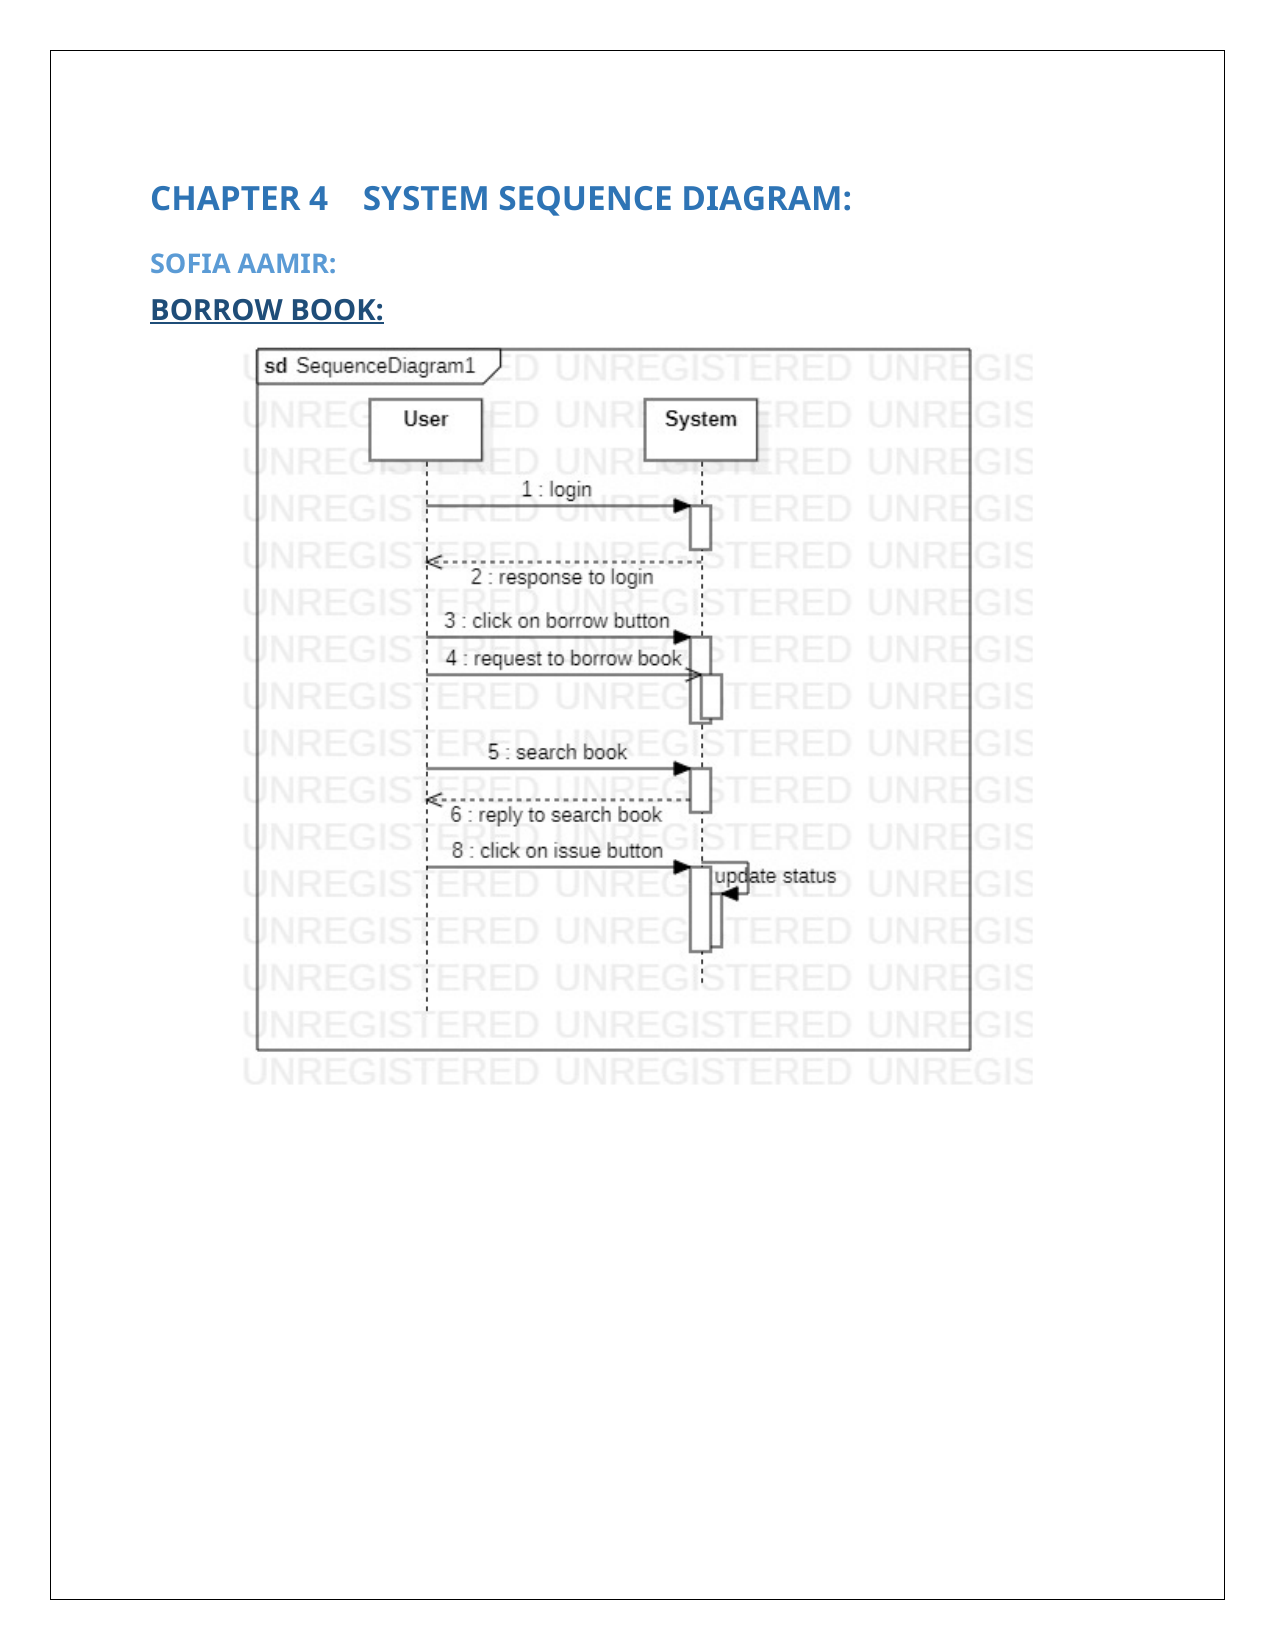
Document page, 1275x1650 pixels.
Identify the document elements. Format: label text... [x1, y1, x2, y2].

picture [242, 334, 1033, 1113]
subtitle BORROW BOOK: [150, 289, 1125, 328]
subtitle CHAPTER 4 SYSTEM SEQUENCE DIAGRAM: [150, 175, 1125, 220]
subtitle SOFIA AAMIR: [150, 245, 1125, 282]
